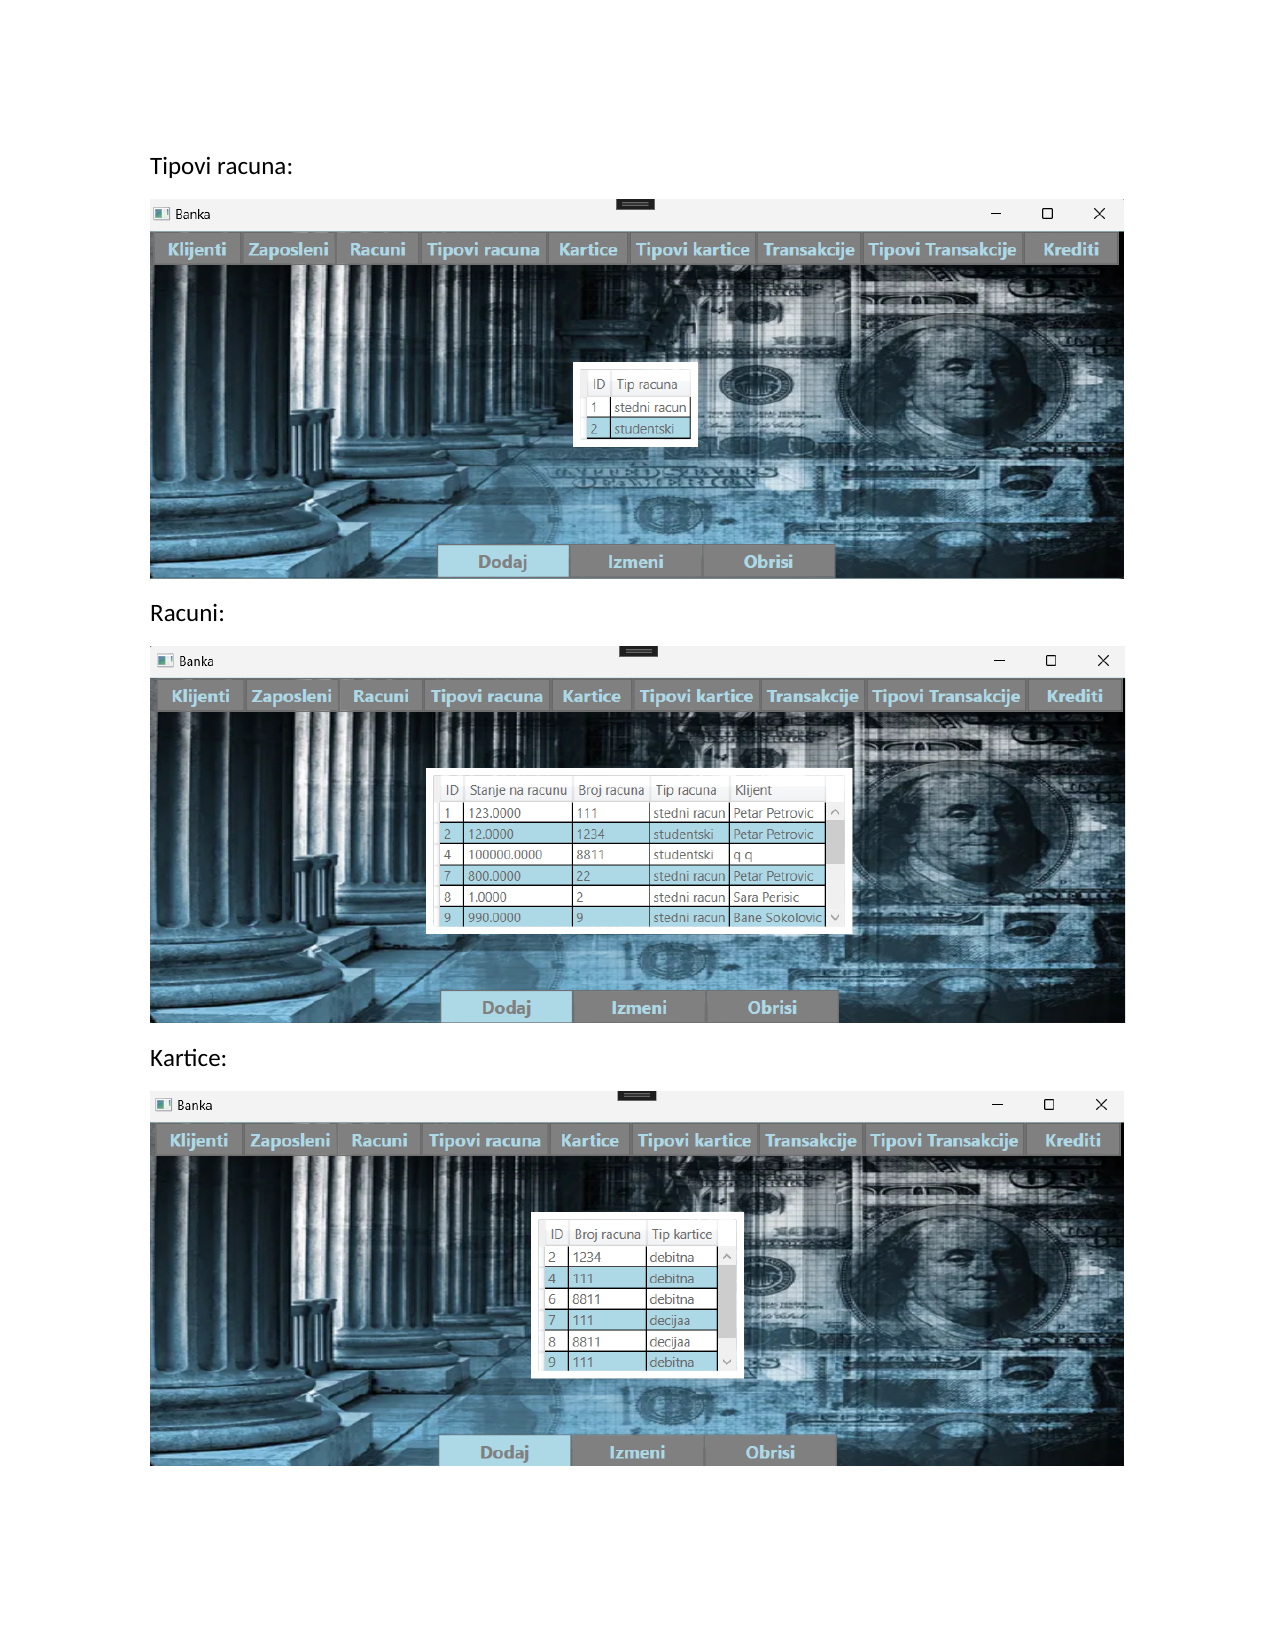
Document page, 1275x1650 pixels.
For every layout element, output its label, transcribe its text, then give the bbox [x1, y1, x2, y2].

picture [150, 199, 1124, 579]
text Tipovi racuna: [150, 150, 1125, 181]
text Kartice: [150, 1042, 1125, 1072]
picture [150, 1091, 1124, 1466]
text Racuni: [150, 597, 1125, 628]
picture [150, 646, 1125, 1023]
